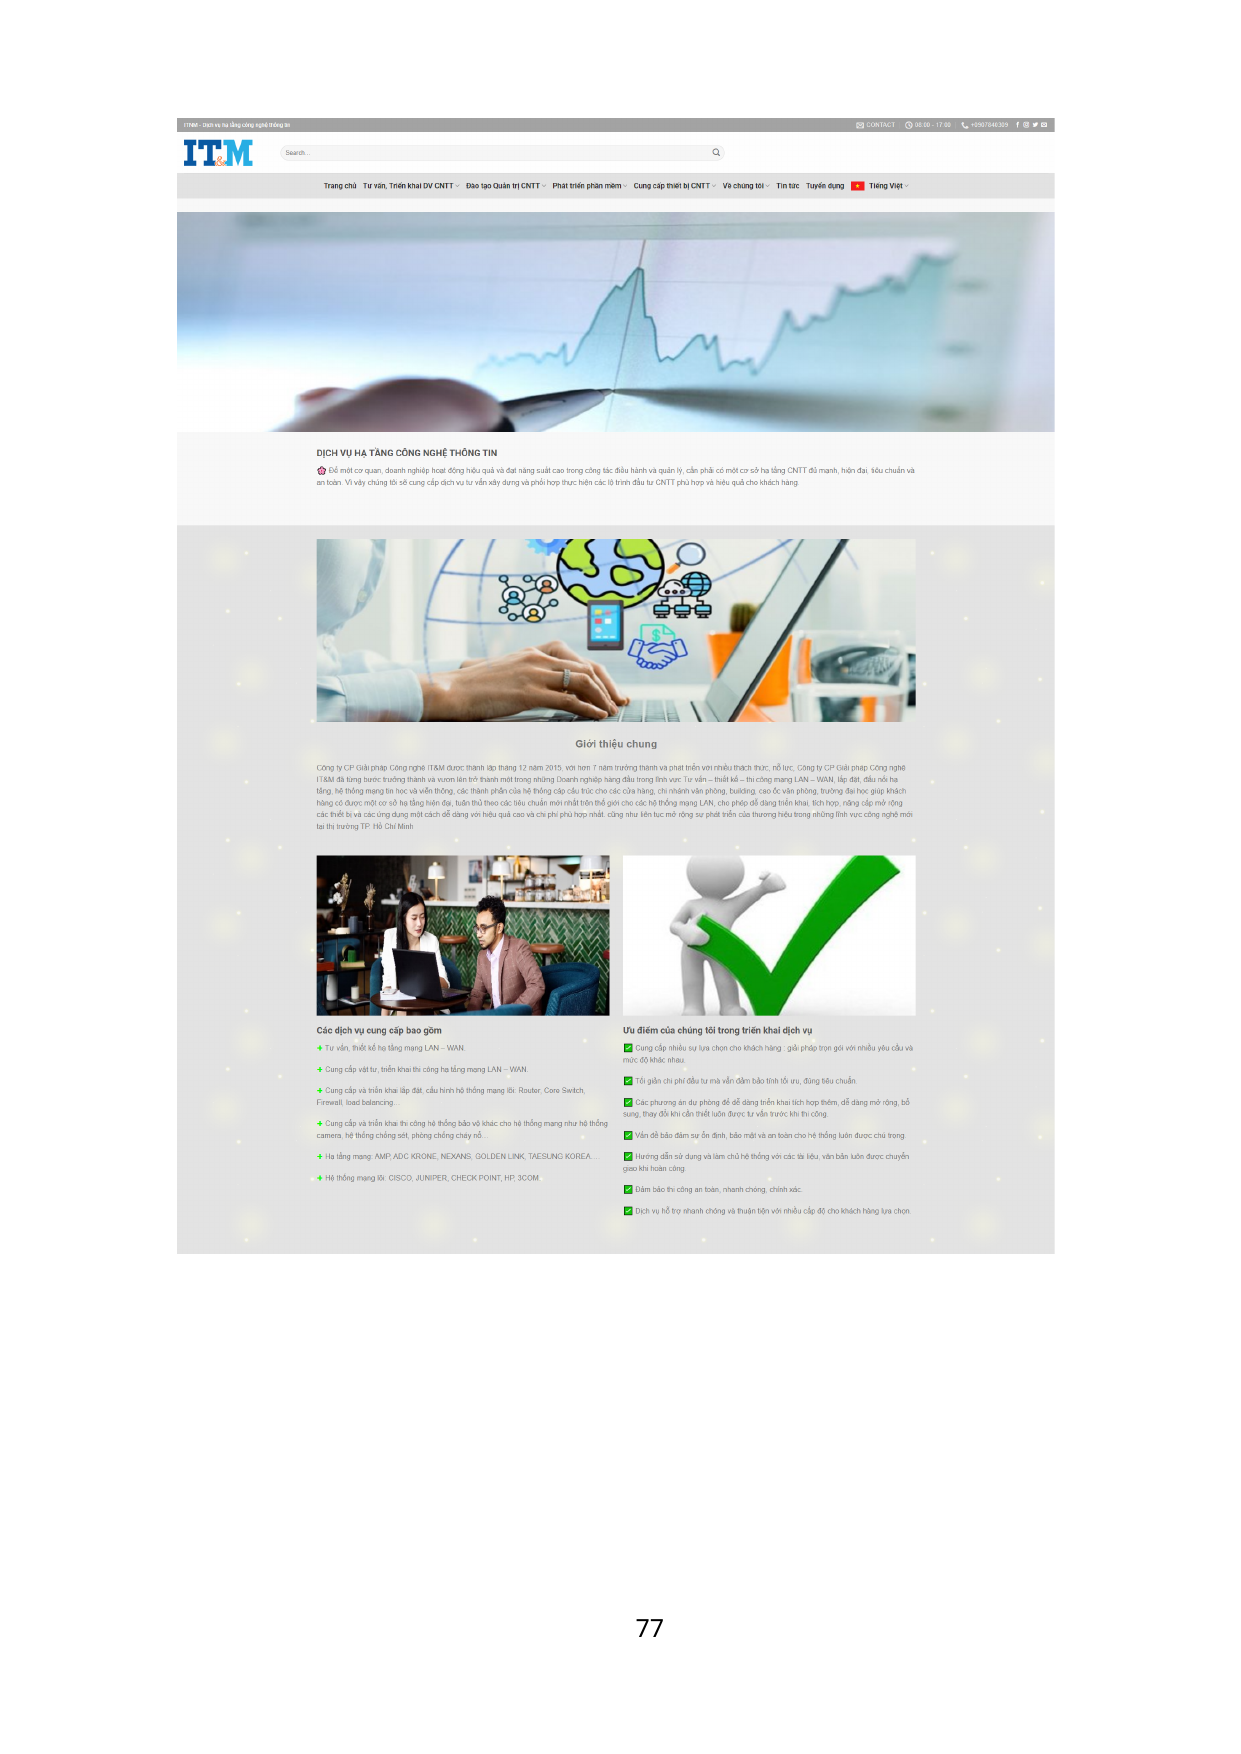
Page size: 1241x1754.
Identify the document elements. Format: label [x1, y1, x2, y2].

picture [177, 118, 1055, 1254]
